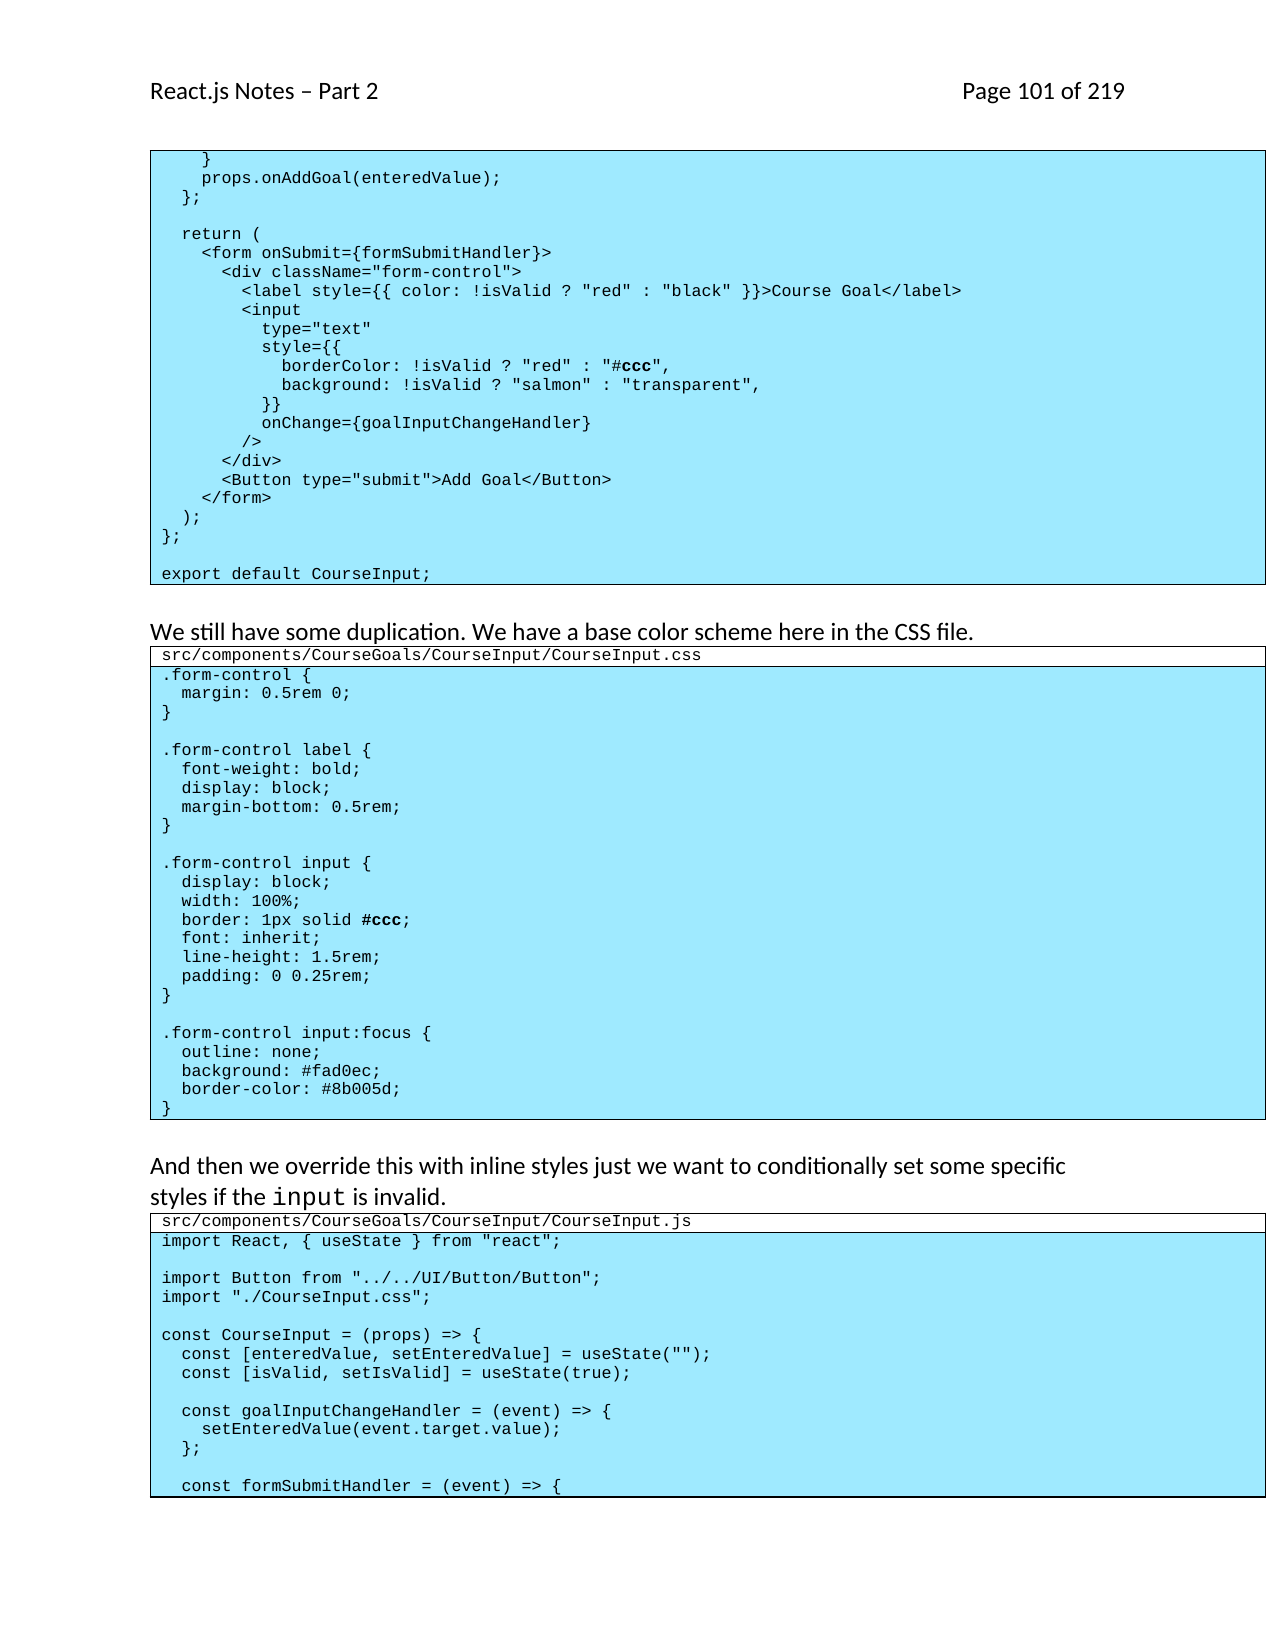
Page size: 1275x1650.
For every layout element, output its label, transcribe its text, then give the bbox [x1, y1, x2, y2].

table_cell .form-control { margin: 0.5rem 0; } .form-control label { font-weight: bold; display: block; margin-bottom: 0.5rem; } .form-control input { display: block; width: 100%; border: 1px solid #ccc; font: inherit; line-height: 1.5rem; padding: 0 0.25rem; } .form-control input:focus { outline: none; background: #fad0ec; border-color: #8b005d; } [151, 667, 1265, 1119]
table_header src/components/CourseGoals/CourseInput/CourseInput.js [151, 1214, 1265, 1232]
text We still have some duplication. We have a base color scheme here in the CSS file. [150, 616, 1125, 646]
table_header src/components/CourseGoals/CourseInput/CourseInput.css [151, 647, 1265, 666]
text And then we override this with inline styles just we want to conditionally set some specific styles if the input is invalid. [150, 1150, 1125, 1212]
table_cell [151, 151, 1265, 584]
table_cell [151, 1233, 1265, 1496]
